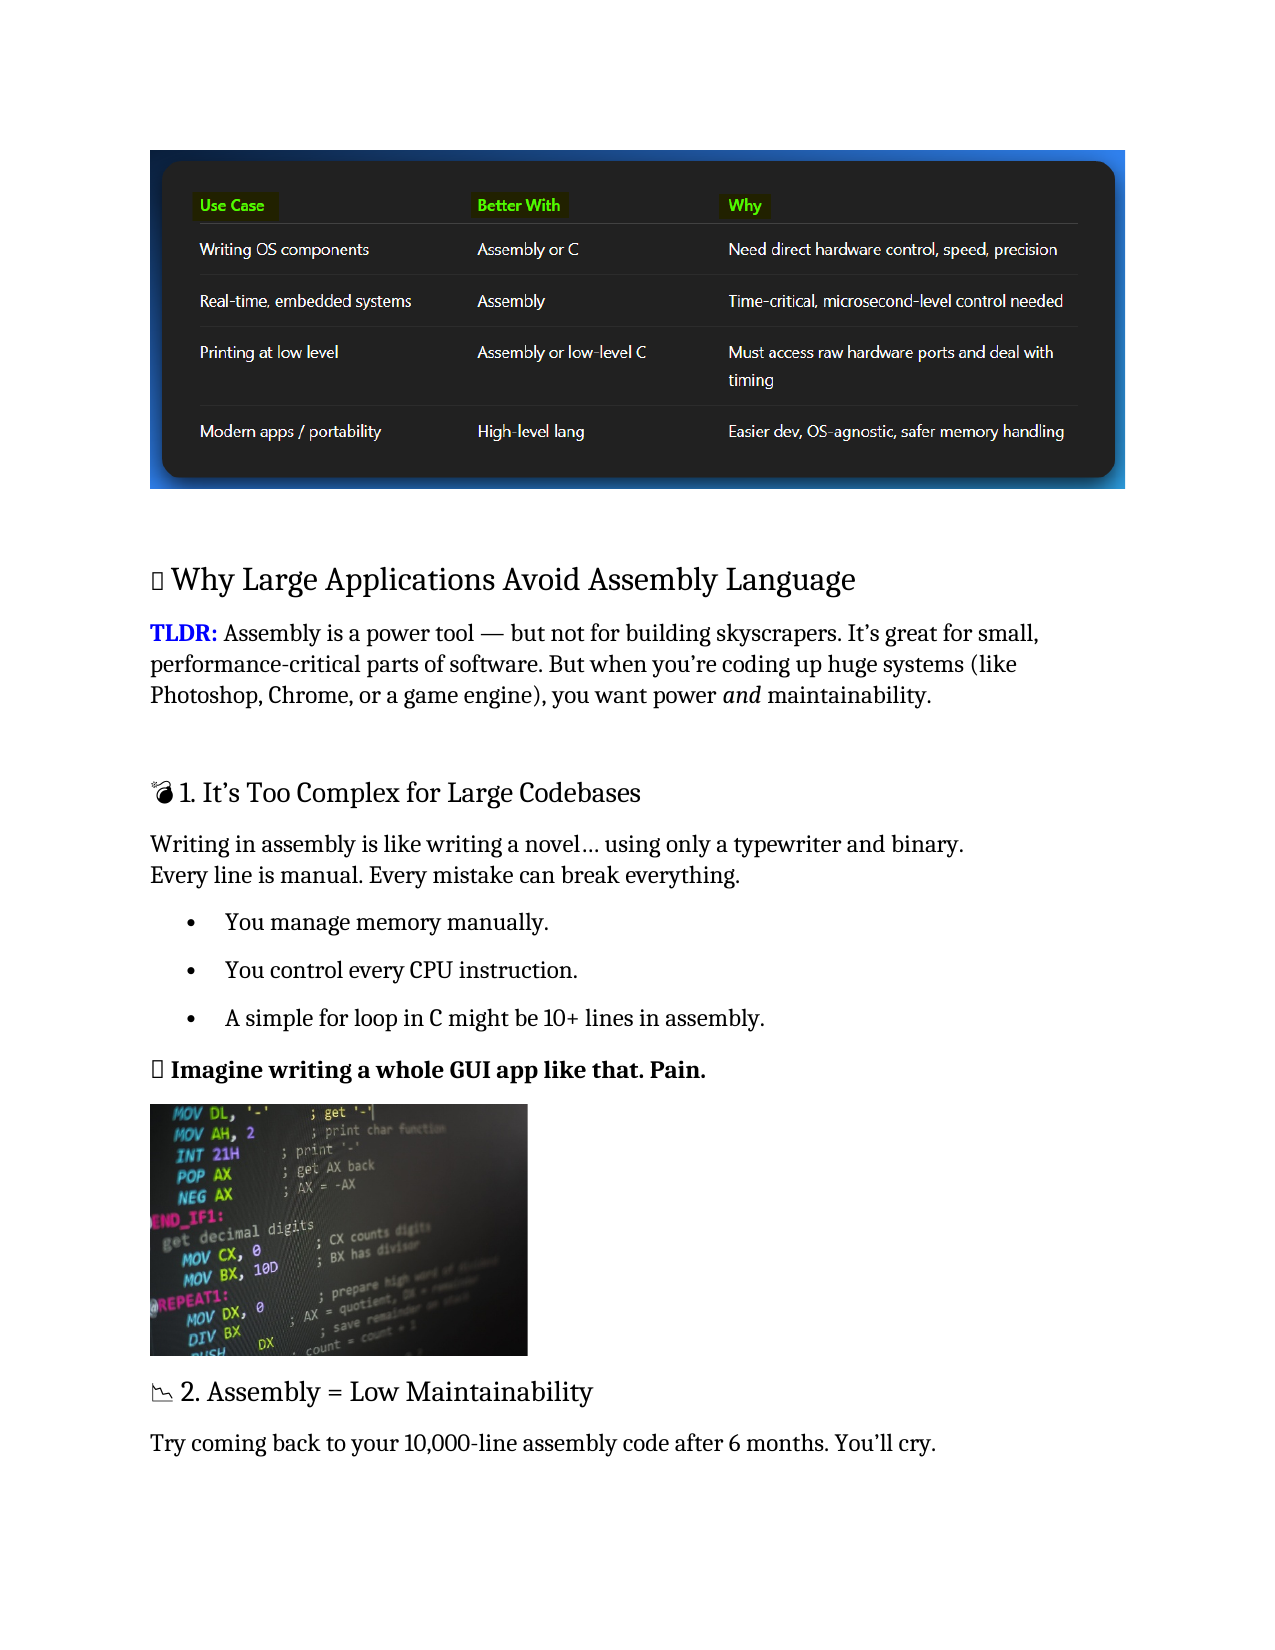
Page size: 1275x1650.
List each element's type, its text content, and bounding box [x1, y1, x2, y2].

text 🛑 Why Large Applications Avoid Assembly Language [150, 561, 1125, 599]
list You control every CPU instruction. [187, 956, 1125, 985]
text 🧠 Imagine writing a whole GUI app like that. Pain. [150, 1051, 1125, 1085]
text 📉 2. Assembly = Low Maintainability [150, 1375, 1125, 1409]
list A simple for loop in C might be 10+ lines in assembly. [187, 1004, 1125, 1032]
list You manage memory manually. [187, 908, 1125, 937]
text Try coming back to your 10,000-line assembly code after 6 months. You’ll cry. [150, 1428, 1125, 1457]
picture [150, 150, 1125, 489]
picture [150, 1104, 528, 1356]
text Writing in assembly is like writing a novel… using only a typewriter and binary. Every line is manual. Every mistake can break everything. [150, 829, 1125, 889]
text 💣 1. It’s Too Complex for Large Codebases [150, 776, 1125, 810]
text TLDR: Assembly is a power tool — but not for building skyscrapers. It’s great for small, performance-critical parts of software. But when you’re coding up huge systems (like Photoshop, Chrome, or a game engine), you want power and maintainability. [150, 618, 1125, 709]
